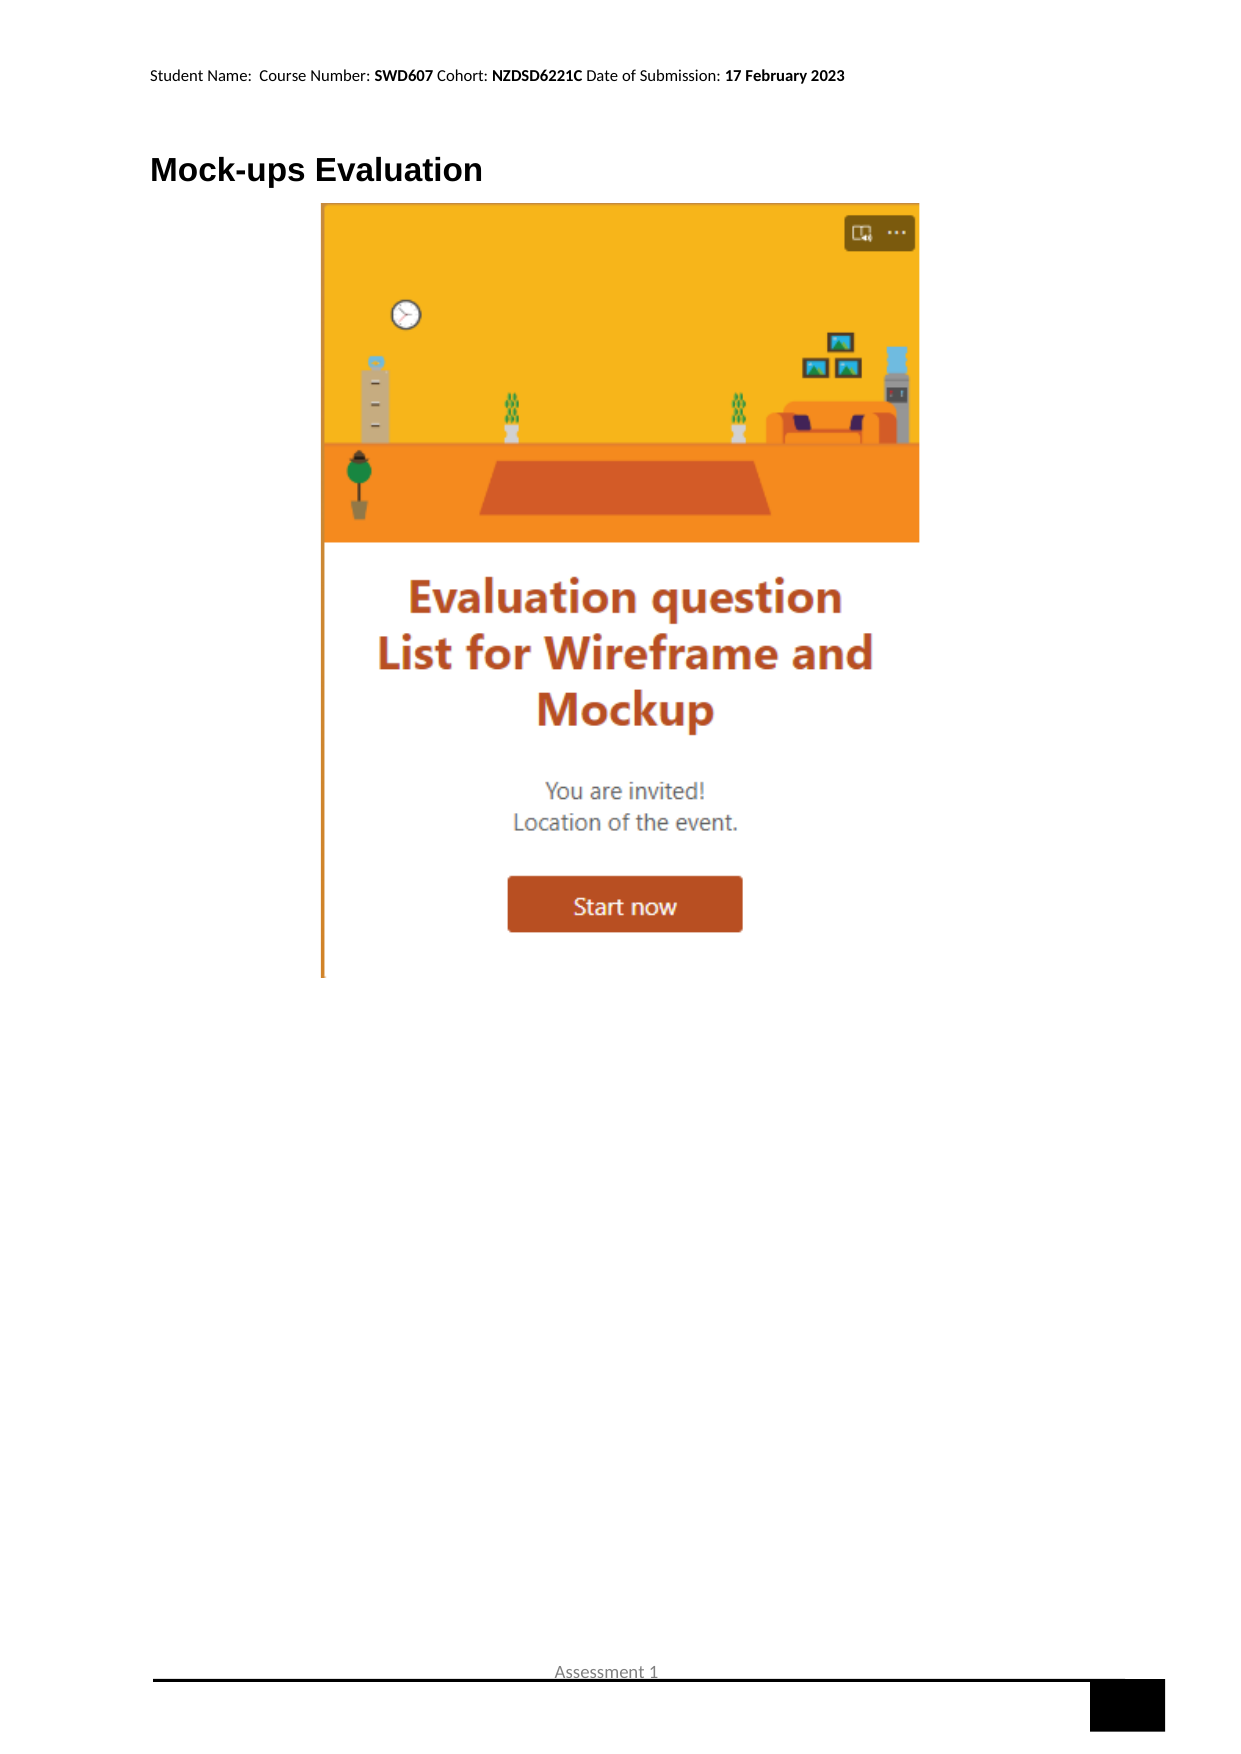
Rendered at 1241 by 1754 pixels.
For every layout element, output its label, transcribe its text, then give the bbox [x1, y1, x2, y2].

subtitle Mock-ups Evaluation [150, 150, 1090, 188]
picture [320, 203, 920, 978]
